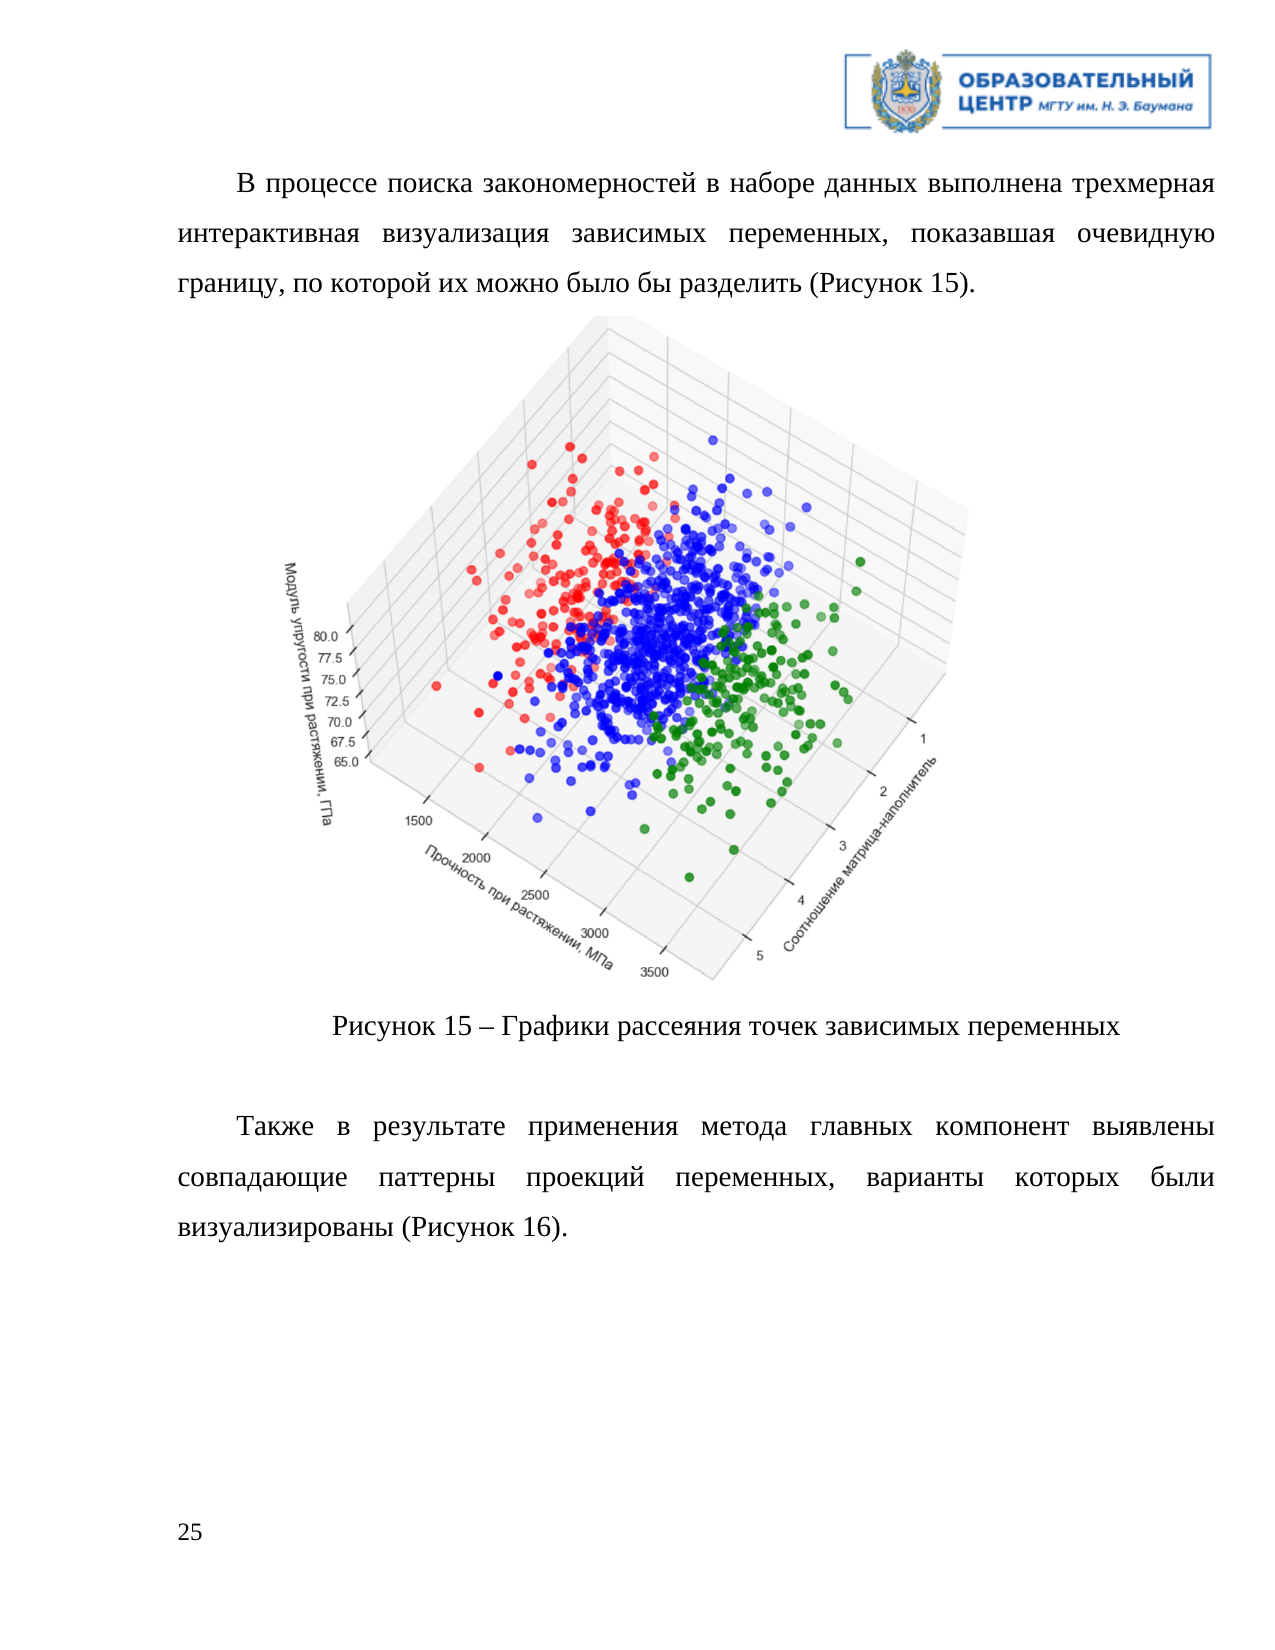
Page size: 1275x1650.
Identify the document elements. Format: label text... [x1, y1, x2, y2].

text Также в результате применения метода главных компонент выявлены совпадающие паттерны проекций переменных, варианты которых были визуализированы (Рисунок 16). [177, 1108, 1216, 1242]
text Рисунок 15 – Графики рассеяния точек зависимых переменных [177, 1008, 1216, 1041]
picture [814, 26, 1262, 149]
text В процессе поиска закономерностей в наборе данных выполнена трехмерная интерактивная визуализация зависимых переменных, показавшая очевидную границу, по которой их можно было бы разделить (Рисунок 15). [177, 118, 1216, 299]
picture [236, 316, 1055, 991]
